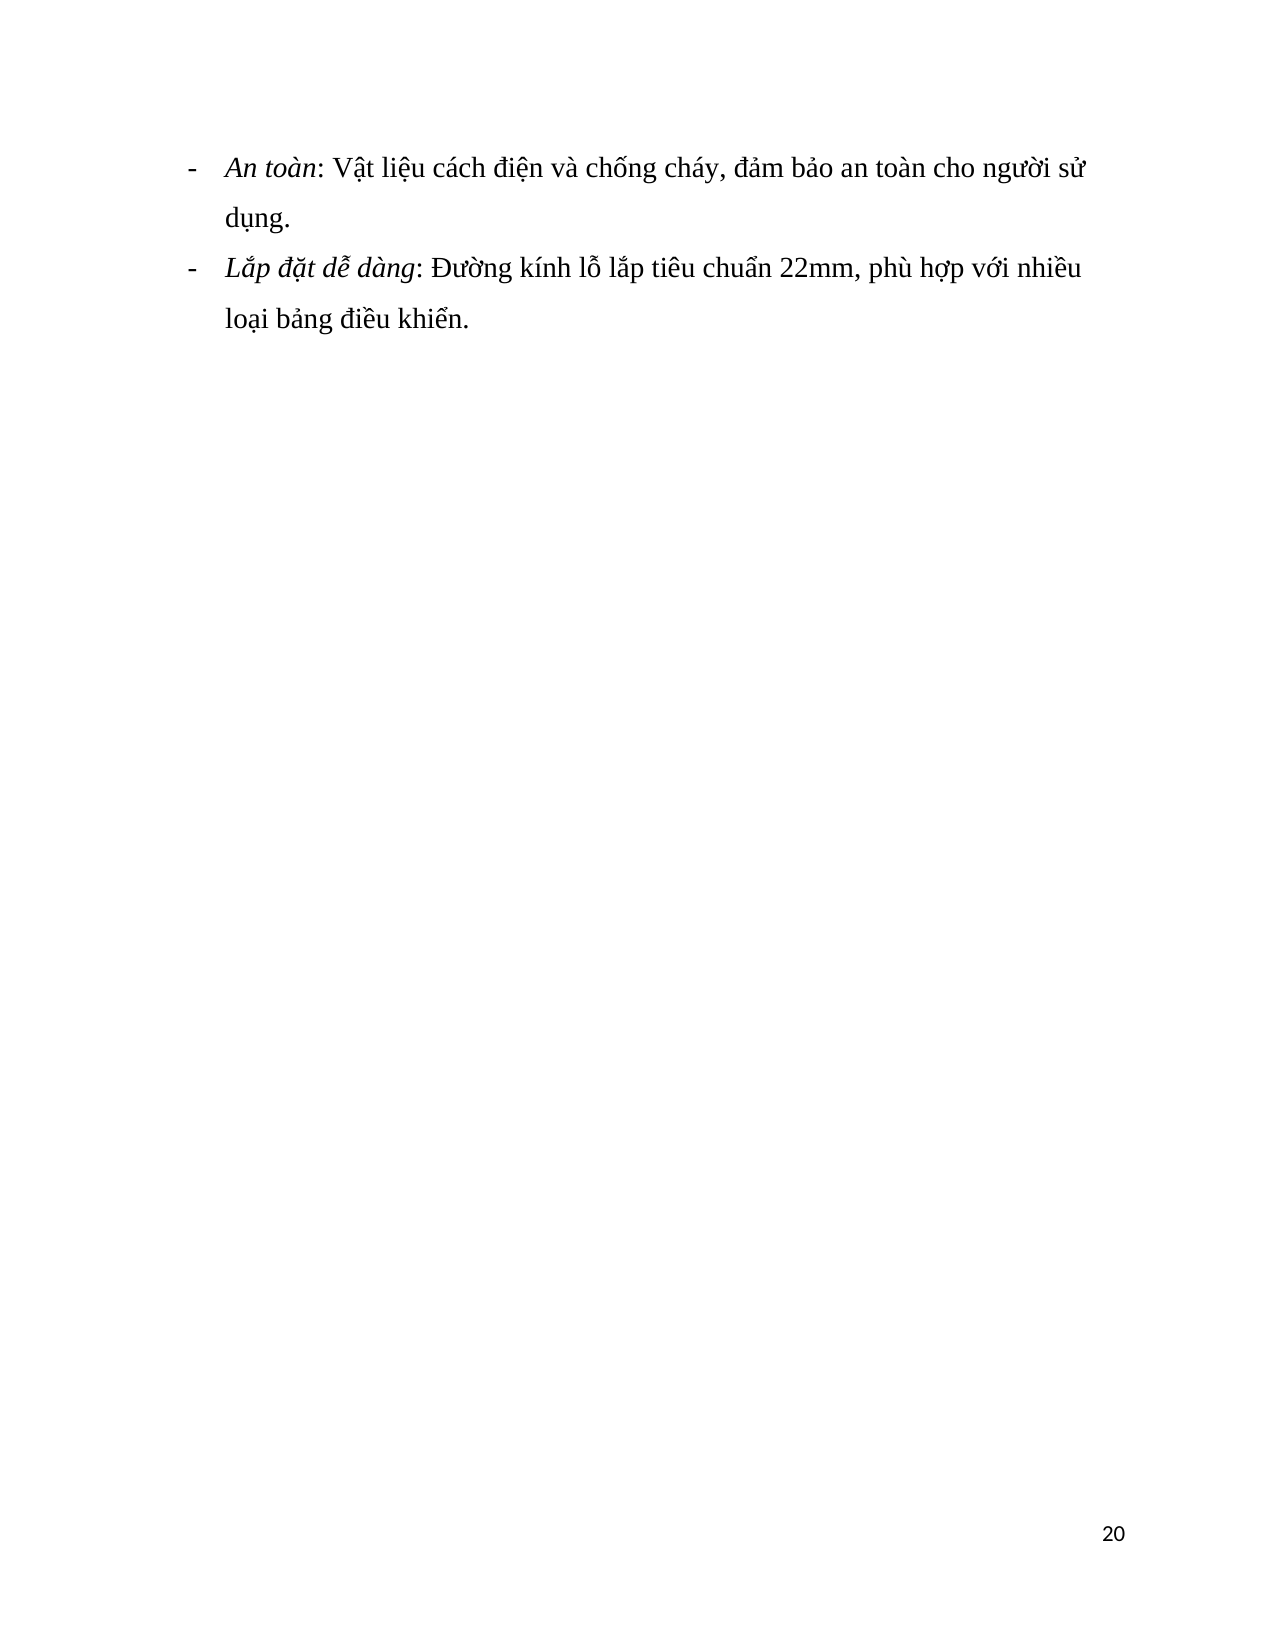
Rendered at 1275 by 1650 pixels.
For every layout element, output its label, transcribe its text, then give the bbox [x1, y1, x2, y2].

list An toàn: Vật liệu cách điện và chống cháy, đảm bảo an toàn cho người sử dụng. [187, 150, 1125, 234]
list Lắp đặt dễ dàng: Đường kính lỗ lắp tiêu chuẩn 22mm, phù hợp với nhiều loại bảng điều khiển. [187, 251, 1125, 334]
